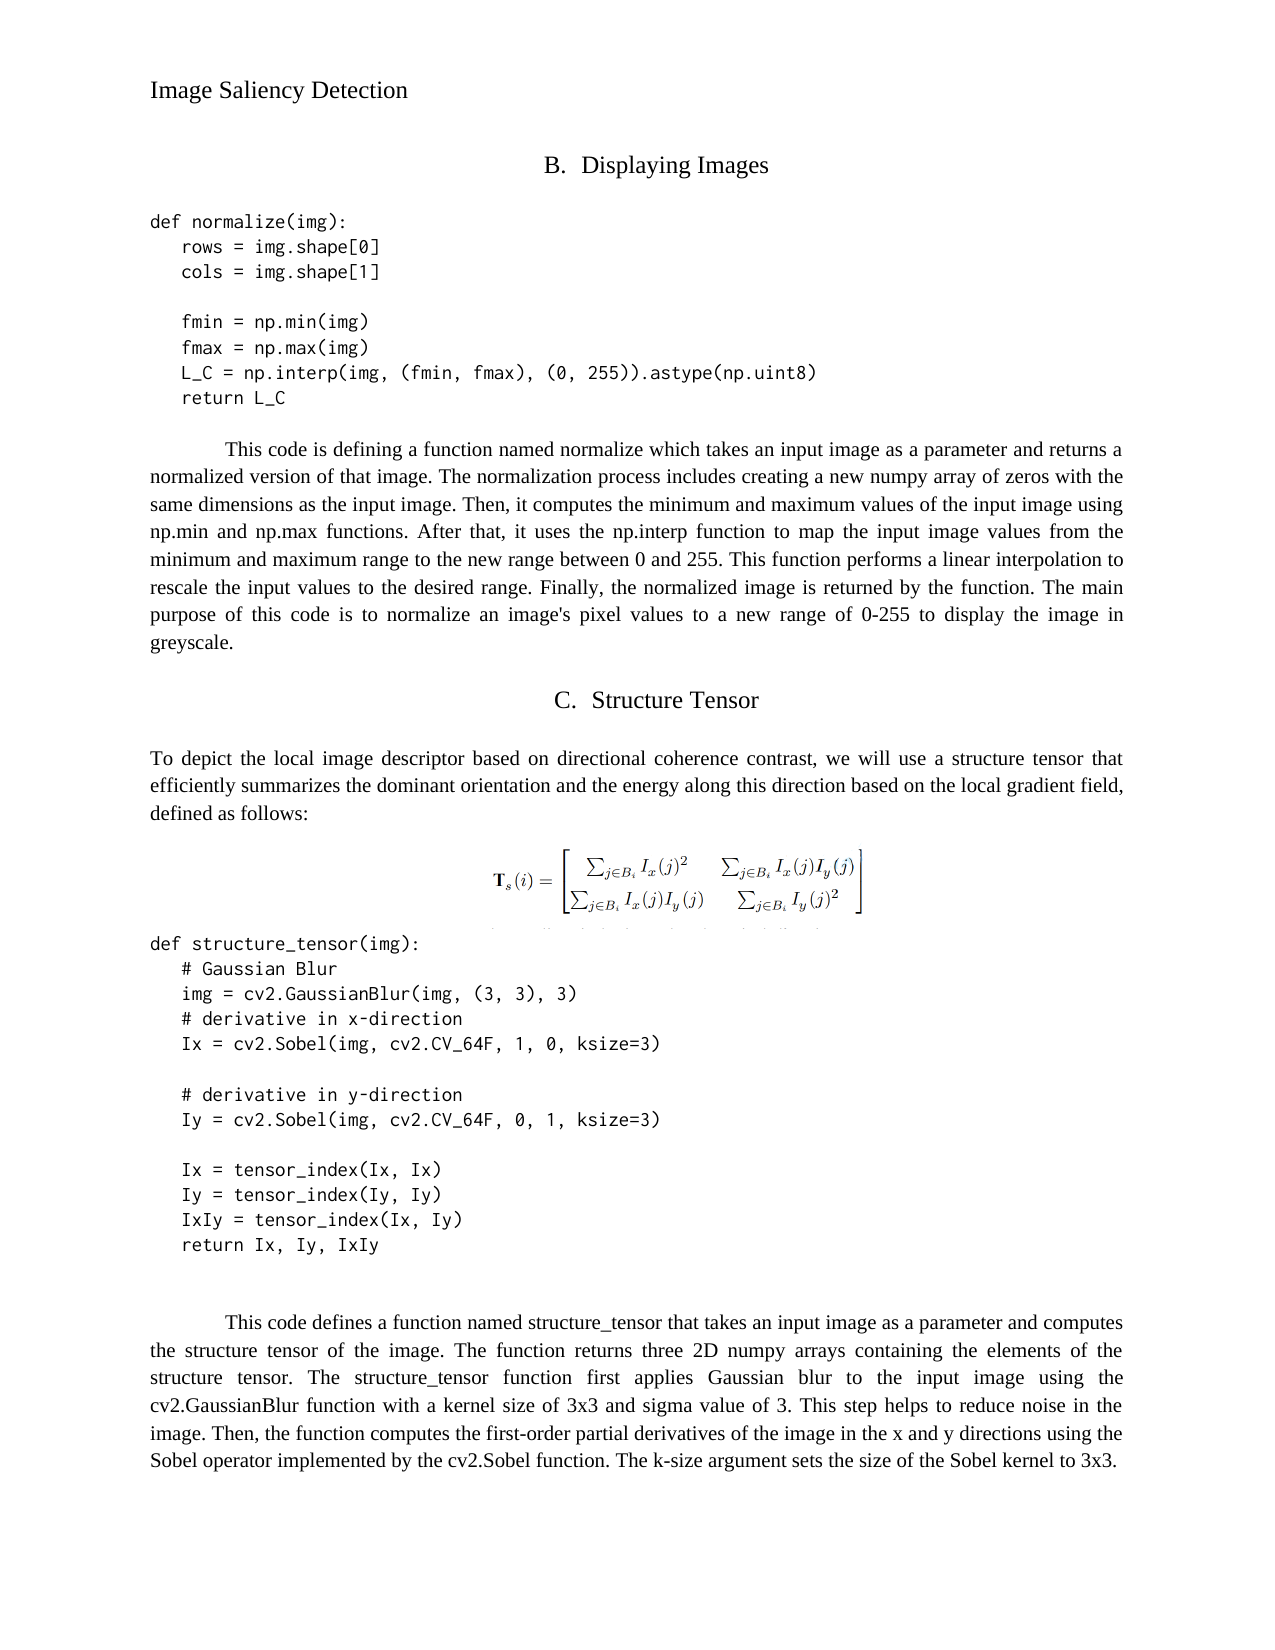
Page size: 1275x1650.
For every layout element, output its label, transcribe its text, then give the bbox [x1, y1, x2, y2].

list Displaying Images [187, 150, 1125, 179]
text cols = img.shape[1] [150, 261, 1125, 283]
text Ix = tensor_index(Ix, Ix) [150, 1158, 1125, 1180]
text return Ix, Iy, IxIy [150, 1234, 1125, 1256]
text rows = img.shape[0] [150, 236, 1125, 258]
text def structure_tensor(img): [150, 932, 1125, 954]
text fmax = np.max(img) [150, 336, 1125, 358]
list Structure Tensor [187, 685, 1125, 714]
text # derivative in x-direction [150, 1008, 1125, 1029]
text To depict the local image descriptor based on directional coherence contrast, we will use a structure tensor that efficiently summarizes the dominant orientation and the energy along this direction based on the local gradient field, defined as follows: [150, 746, 1125, 825]
text Iy = cv2.Sobel(img, cv2.CV_64F, 0, 1, ksize=3) [150, 1108, 1125, 1130]
text img = cv2.GaussianBlur(img, (3, 3), 3) [150, 983, 1125, 1004]
picture [480, 828, 870, 929]
text Ix = cv2.Sobel(img, cv2.CV_64F, 1, 0, ksize=3) [150, 1033, 1125, 1055]
text # Gaussian Blur [150, 957, 1125, 979]
text return L_C [150, 386, 1125, 408]
text L_C = np.interp(img, (fmin, fmax), (0, 255)).astype(np.uint8) [150, 361, 1125, 383]
text IxIy = tensor_index(Ix, Iy) [150, 1208, 1125, 1230]
text Iy = tensor_index(Iy, Iy) [150, 1183, 1125, 1205]
text fmin = np.min(img) [150, 311, 1125, 333]
text def normalize(img): [150, 211, 1125, 232]
text This code defines a function named structure_tensor that takes an input image as a parameter and computes the structure tensor of the image. The function returns three 2D numpy arrays containing the elements of the structure tensor. The structure_tensor function first applies Gaussian blur to the input image using the cv2.GaussianBlur function with a kernel size of 3x3 and sigma value of 3. This step helps to reduce noise in the image. Then, the function computes the first-order partial derivatives of the image in the x and y directions using the Sobel operator implemented by the cv2.Sobel function. The k-size argument sets the size of the Sobel kernel to 3x3. [150, 1310, 1125, 1472]
text This code is defining a function named normalize which takes an input image as a parameter and returns a normalized version of that image. The normalization process includes creating a new numpy array of zeros with the same dimensions as the input image. Then, it computes the minimum and maximum values of the input image using np.min and np.max functions. After that, it uses the np.interp function to map the input image values from the minimum and maximum range to the new range between 0 and 255. This function performs a linear interpolation to rescale the input values to the desired range. Finally, the normalized image is returned by the function. The main purpose of this code is to normalize an image's pixel values to a new range of 0-255 to display the image in greyscale. [150, 437, 1125, 654]
text # derivative in y-direction [150, 1083, 1125, 1105]
